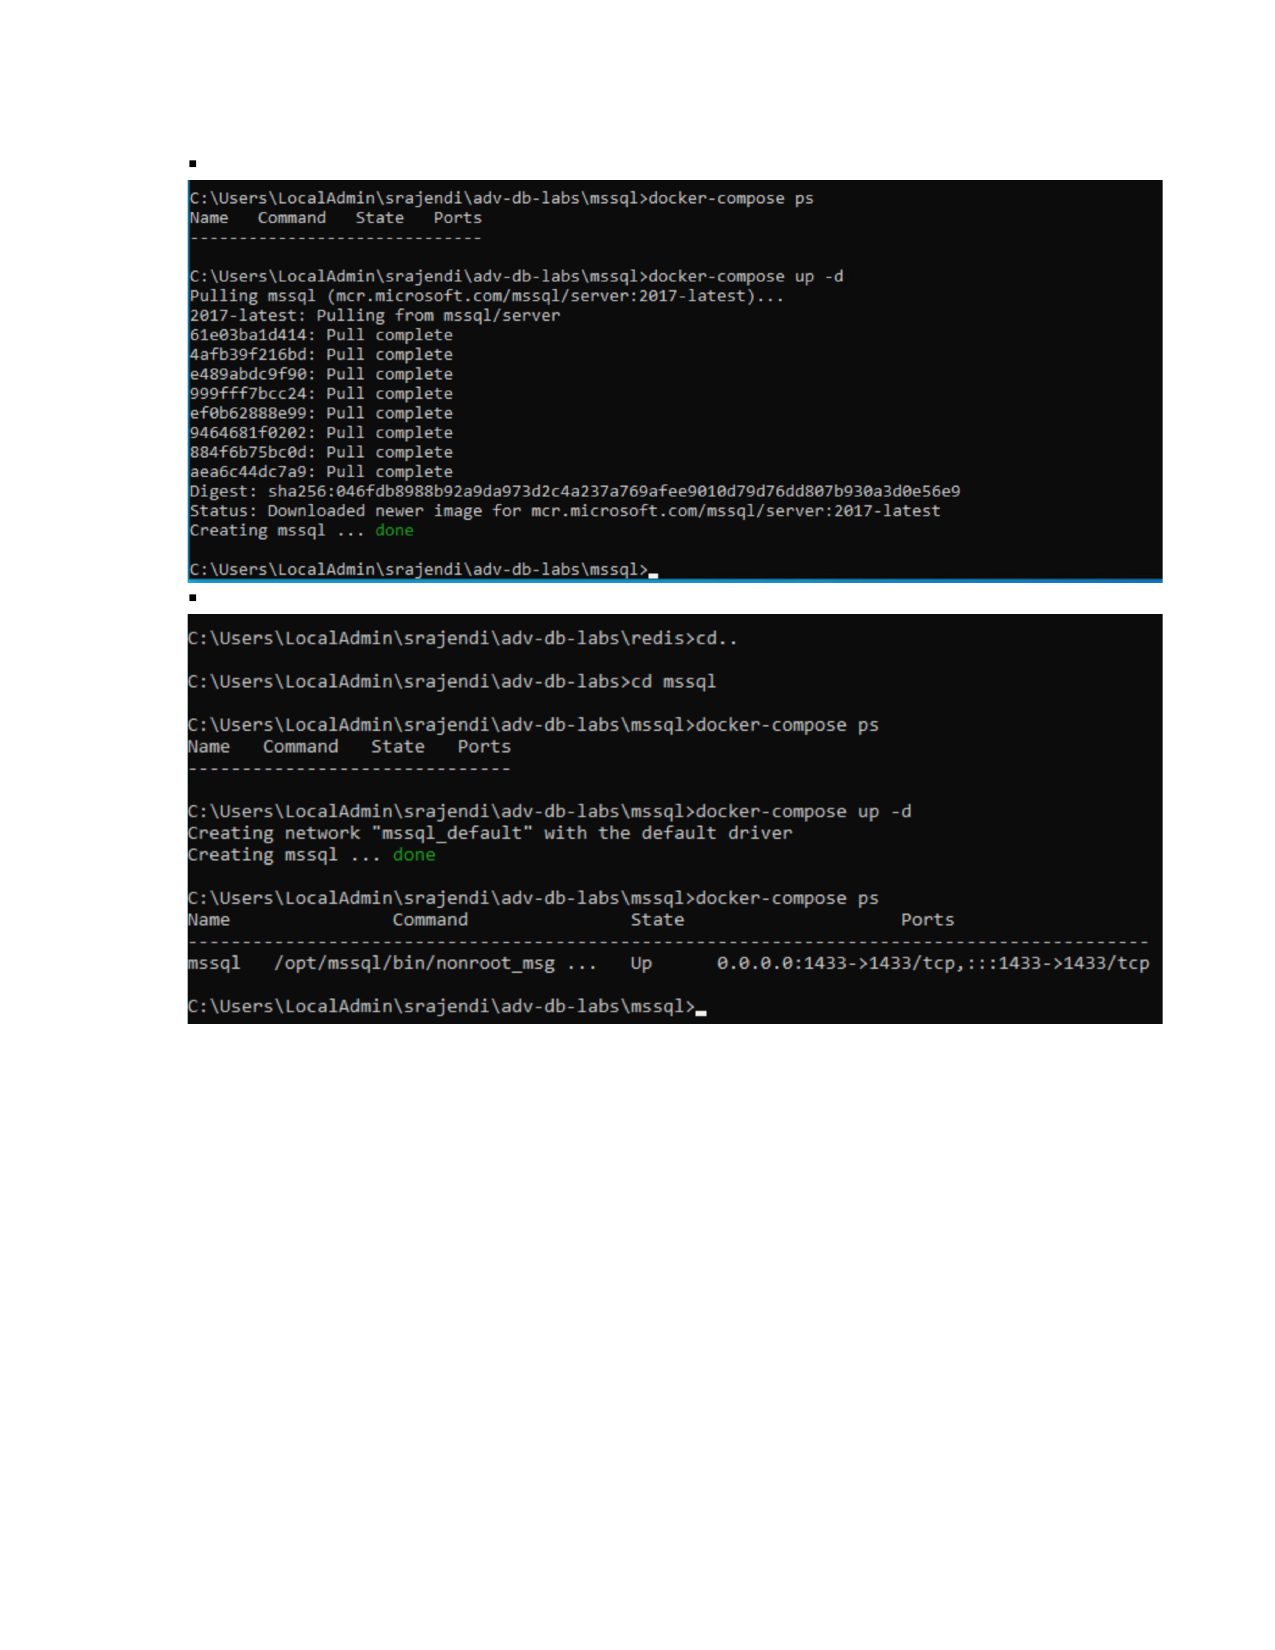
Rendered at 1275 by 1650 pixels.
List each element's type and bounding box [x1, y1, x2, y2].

picture [187, 614, 1163, 1024]
picture [187, 180, 1163, 583]
